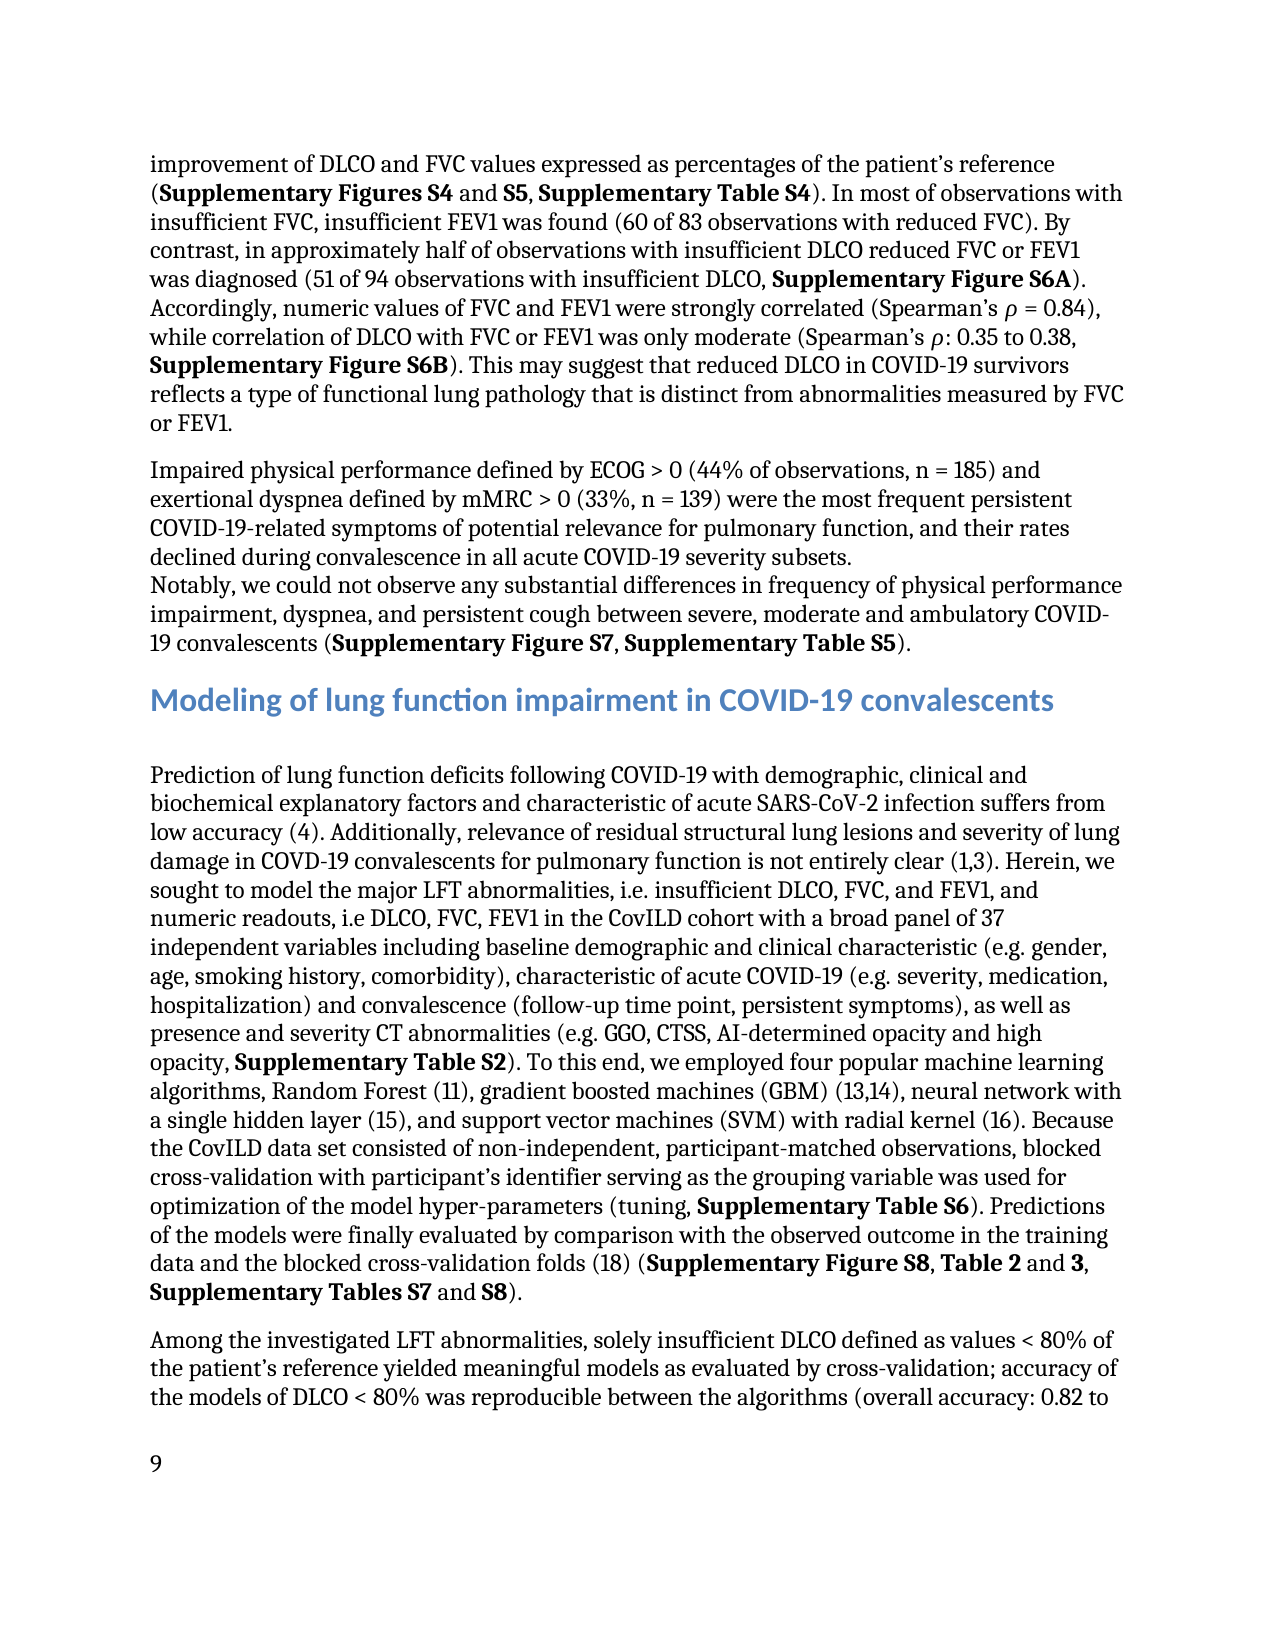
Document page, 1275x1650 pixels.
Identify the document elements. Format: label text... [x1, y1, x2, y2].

subtitle Modeling of lung function impairment in COVID-19 convalescents [150, 678, 1125, 719]
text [150, 150, 1125, 437]
text Impaired physical performance defined by ECOG > 0 (44% of observations, n = 185) and exertional dyspnea defined by mMRC > 0 (33%, n = 139) were the most frequent persistent COVID-19-related symptoms of potential relevance for pulmonary function, and their rates declined during convalescence in all acute COVID-19 severity subsets. Notably, we could not observe any substantial differences in frequency of physical performance impairment, dyspnea, and persistent cough between severe, moderate and ambulatory COVID-19 convalescents (Supplementary Figure S7, Supplementary Table S5). [150, 456, 1125, 657]
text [150, 1326, 1125, 1412]
text Prediction of lung function deficits following COVID-19 with demographic, clinical and biochemical explanatory factors and characteristic of acute SARS-CoV-2 infection suffers from low accuracy (4). Additionally, relevance of residual structural lung lesions and severity of lung damage in COVD-19 convalescents for pulmonary function is not entirely clear (1,3). Herein, we sought to model the major LFT abnormalities, i.e. insufficient DLCO, FVC, and FEV1, and numeric readouts, i.e DLCO, FVC, FEV1 in the CovILD cohort with a broad panel of 37 independent variables including baseline demographic and clinical characteristic (e.g. gender, age, smoking history, comorbidity), characteristic of acute COVID-19 (e.g. severity, medication, hospitalization) and convalescence (follow-up time point, persistent symptoms), as well as presence and severity CT abnormalities (e.g. GGO, CTSS, AI-determined opacity and high opacity, Supplementary Table S2). To this end, we employed four popular machine learning algorithms, Random Forest (11), gradient boosted machines (GBM) (13,14), neural network with a single hidden layer (15), and support vector machines (SVM) with radial kernel (16). Because the CovILD data set consisted of non-independent, participant-matched observations, blocked cross-validation with participant’s identifier serving as the grouping variable was used for optimization of the model hyper-parameters (tuning, Supplementary Table S6). Predictions of the models were finally evaluated by comparison with the observed outcome in the training data and the blocked cross-validation folds (18) (Supplementary Figure S8, Table 2 and 3, Supplementary Tables S7 and S8). [150, 761, 1125, 1307]
